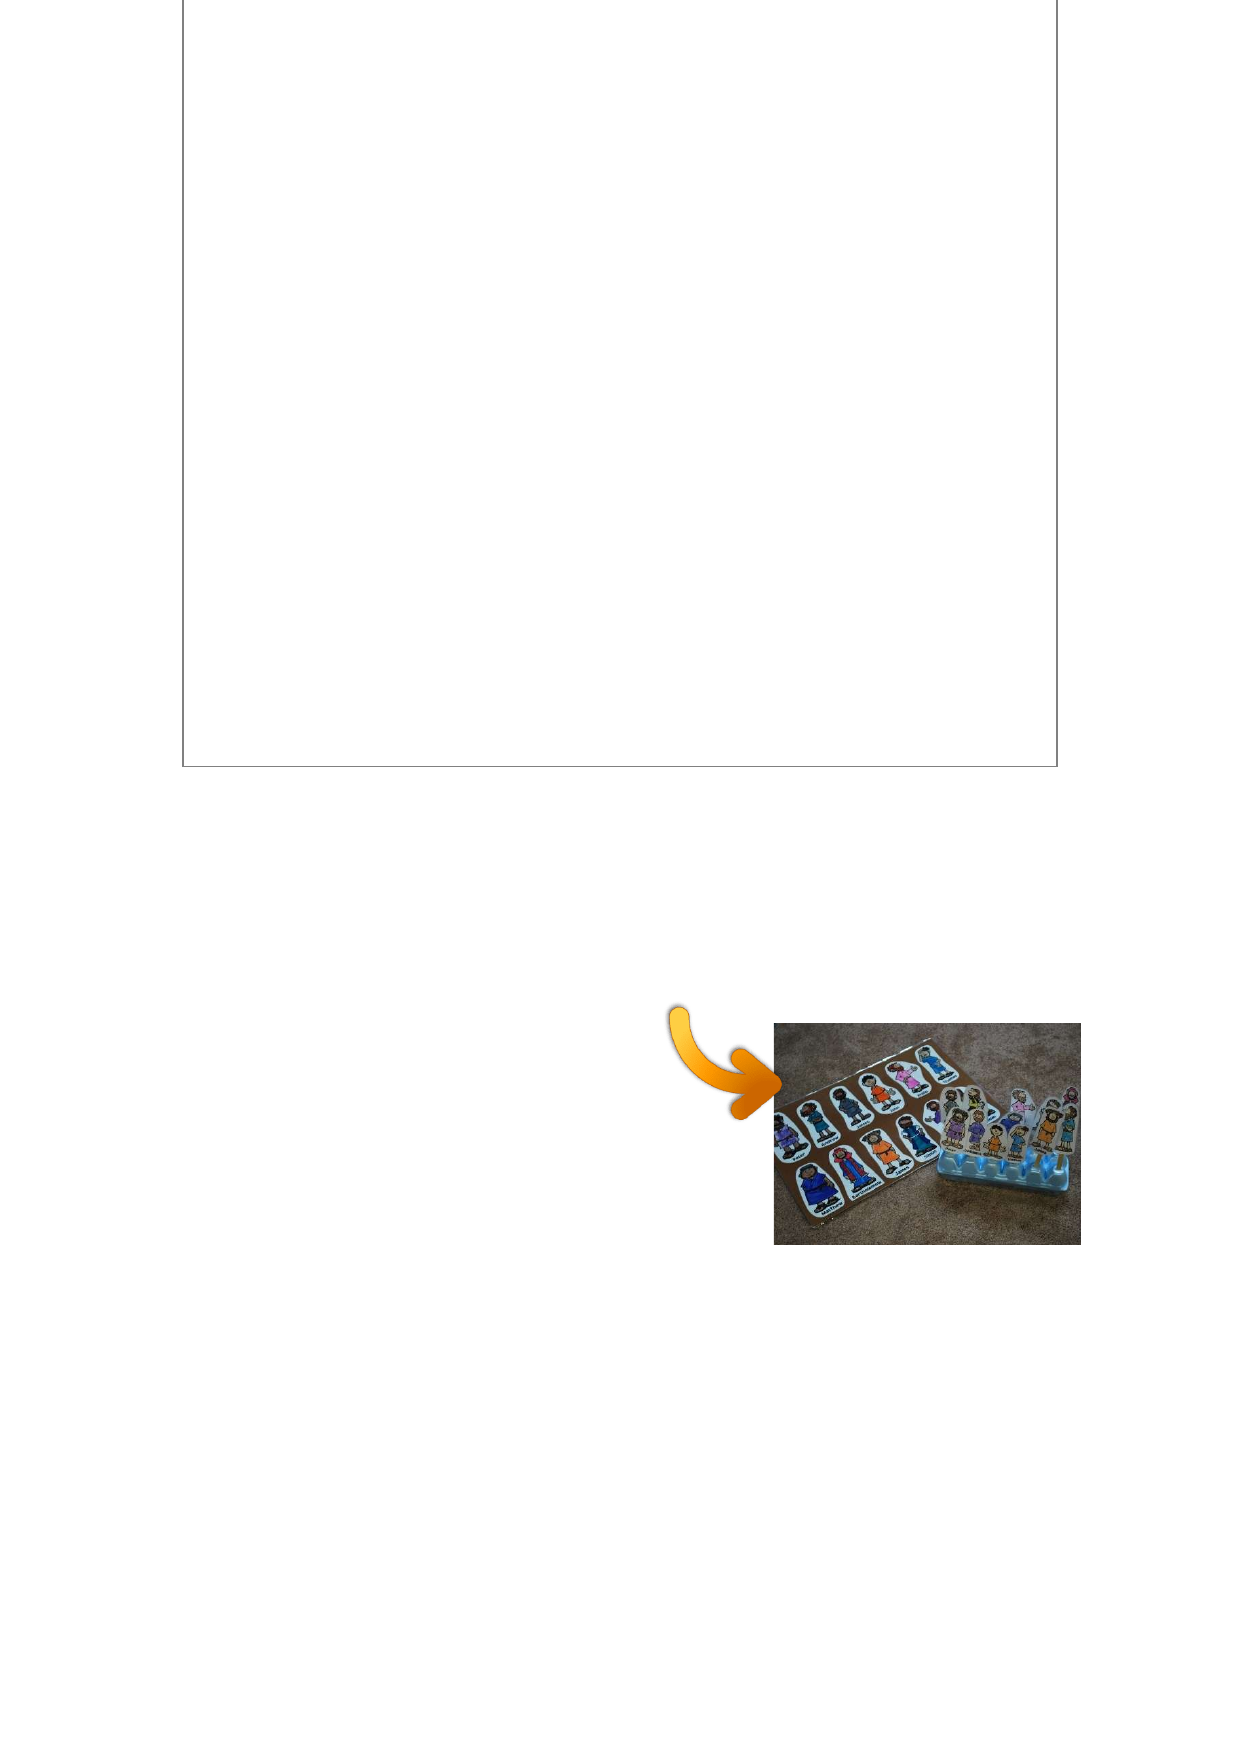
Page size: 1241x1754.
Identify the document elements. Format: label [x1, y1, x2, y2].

picture [659, 996, 1081, 1245]
